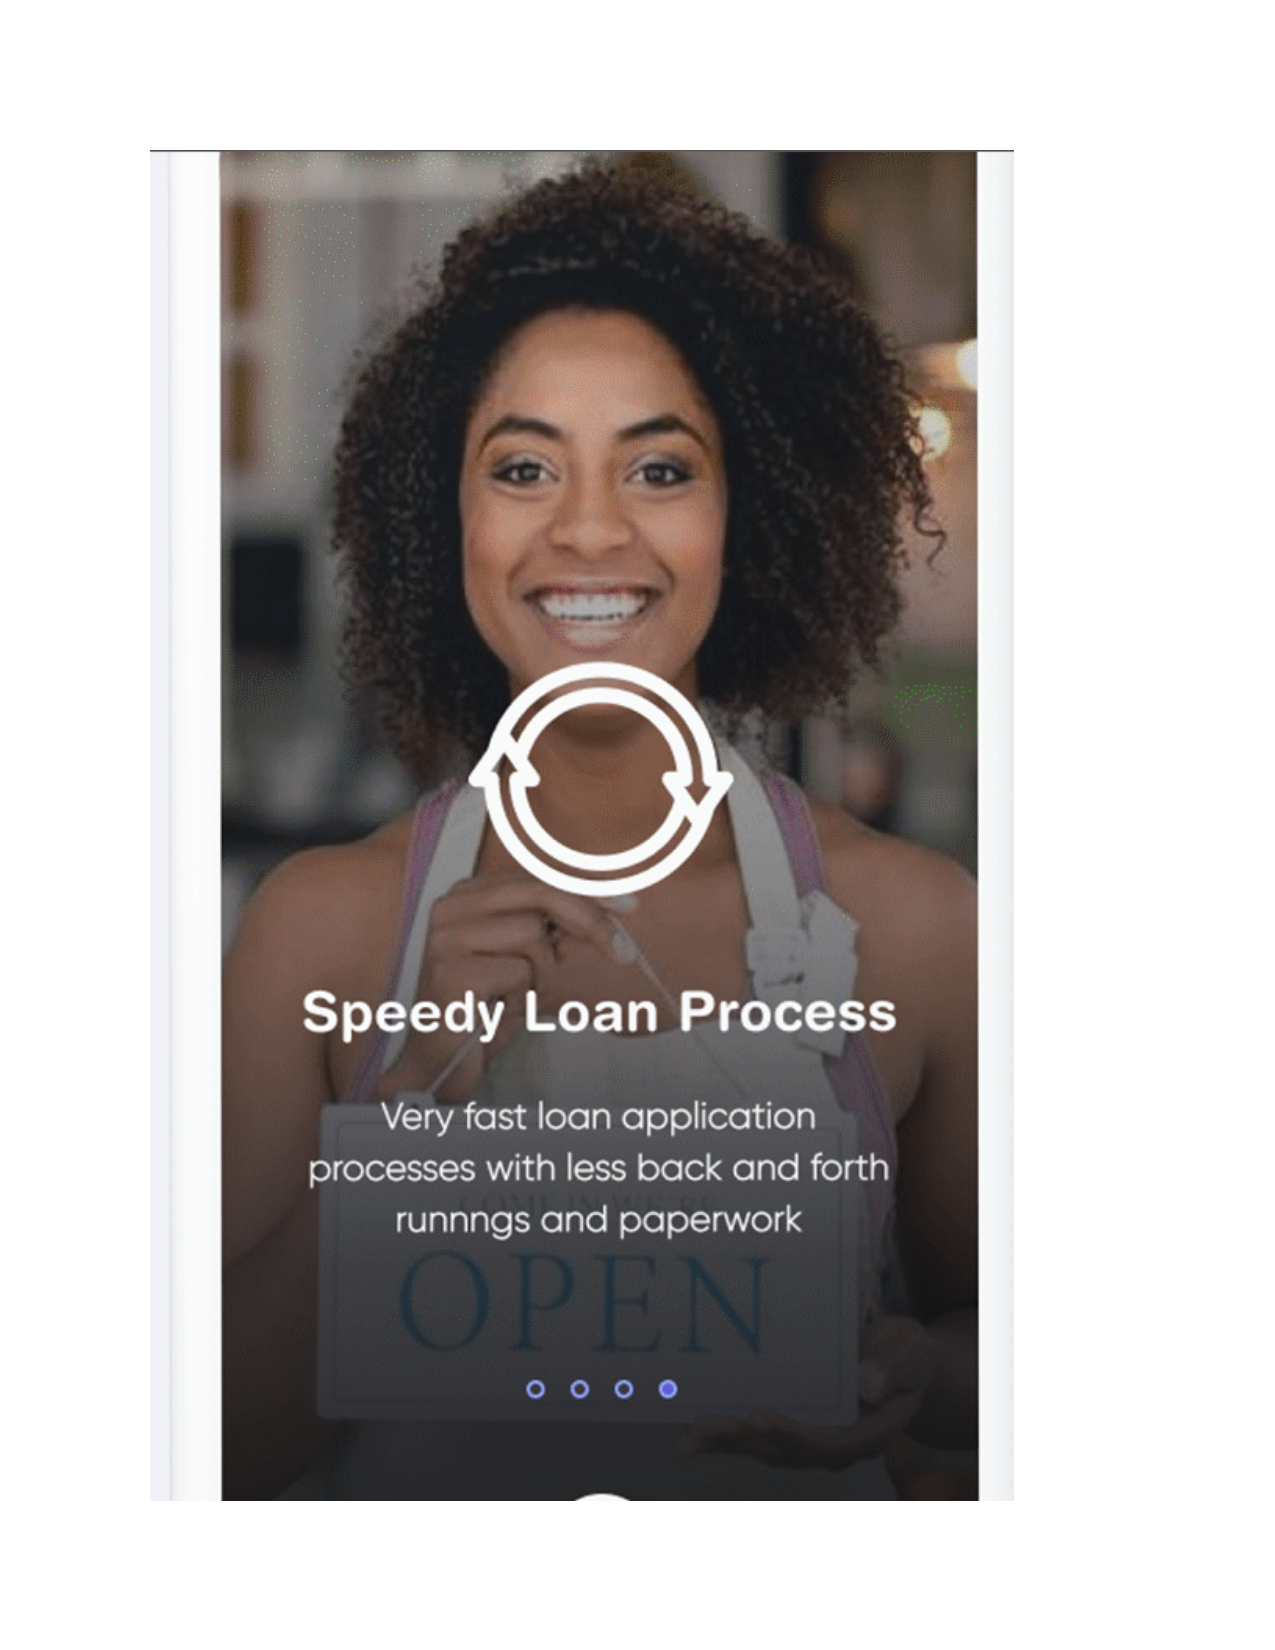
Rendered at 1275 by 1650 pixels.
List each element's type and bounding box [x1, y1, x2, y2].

picture [150, 150, 1014, 1501]
